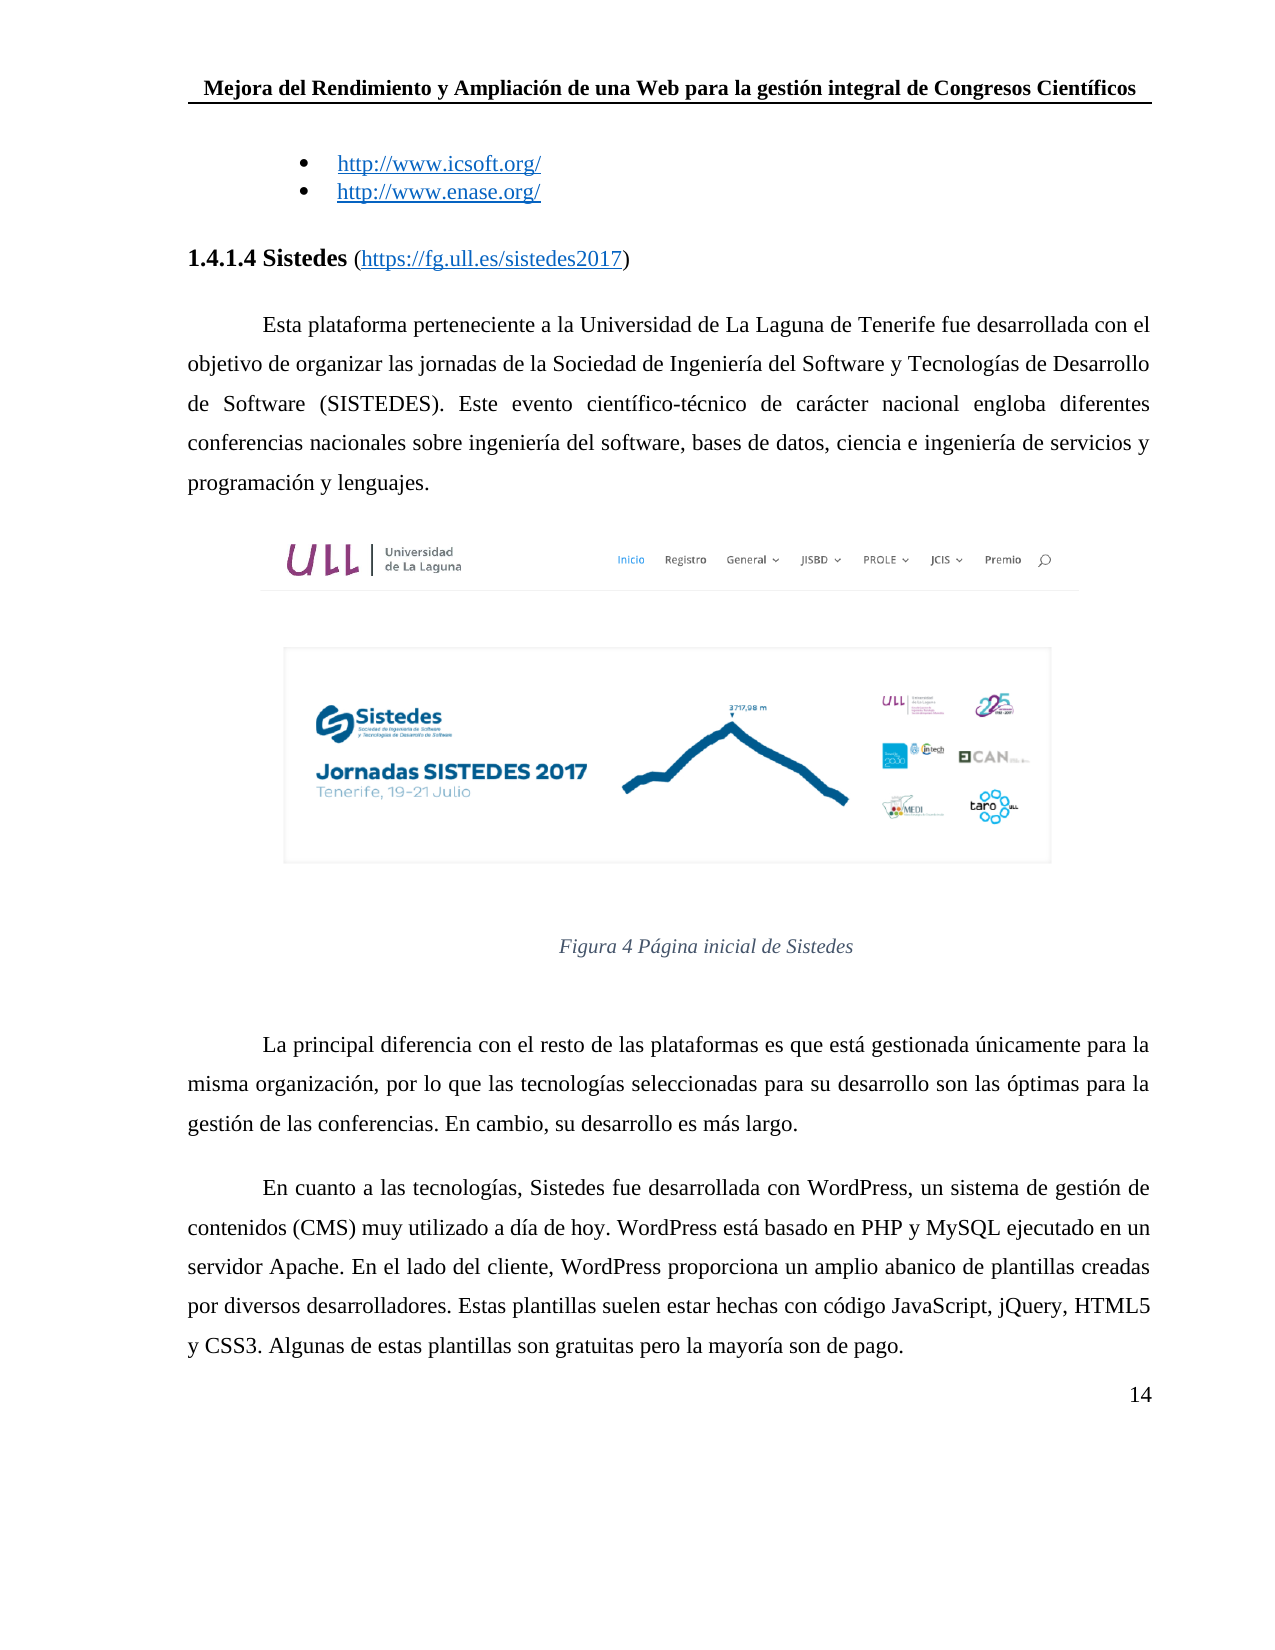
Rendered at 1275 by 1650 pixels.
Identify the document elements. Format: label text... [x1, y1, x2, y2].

text Esta plataforma perteneciente a la Universidad de La Laguna de Tenerife fue desarrollada con el objetivo de organizar las jornadas de la Sociedad de Ingeniería del Software y Tecnologías de Desarrollo de Software (SISTEDES). Este evento científico-técnico de carácter nacional engloba diferentes conferencias nacionales sobre ingeniería del software, bases de datos, ciencia e ingeniería de servicios y programación y lenguajes. [187, 311, 1152, 495]
picture [260, 533, 1079, 897]
list http://www.icsoft.org/ [300, 150, 1152, 176]
text La principal diferencia con el resto de las plataformas es que está gestionada únicamente para la misma organización, por lo que las tecnologías seleccionadas para su desarrollo son las óptimas para la gestión de las conferencias. En cambio, su desarrollo es más largo. [187, 1031, 1152, 1136]
text En cuanto a las tecnologías, Sistedes fue desarrollada con WordPress, un sistema de gestión de contenidos (CMS) muy utilizado a día de hoy. WordPress está basado en PHP y MySQL ejecutado en un servidor Apache. En el lado del cliente, WordPress proporciona un amplio abanico de plantillas creadas por diversos desarrolladores. Estas plantillas suelen estar hechas con código JavaScript, jQuery, HTML5 y CSS3. Algunas de estas plantillas son gratuitas pero la mayoría son de pago. [187, 1174, 1152, 1358]
text Figura 4 Página inicial de Sistedes [187, 934, 1152, 958]
list http://www.enase.org/ [300, 178, 1152, 205]
text 1.4.1.4 Sistedes (https://fg.ull.es/sistedes2017) [187, 243, 1152, 272]
